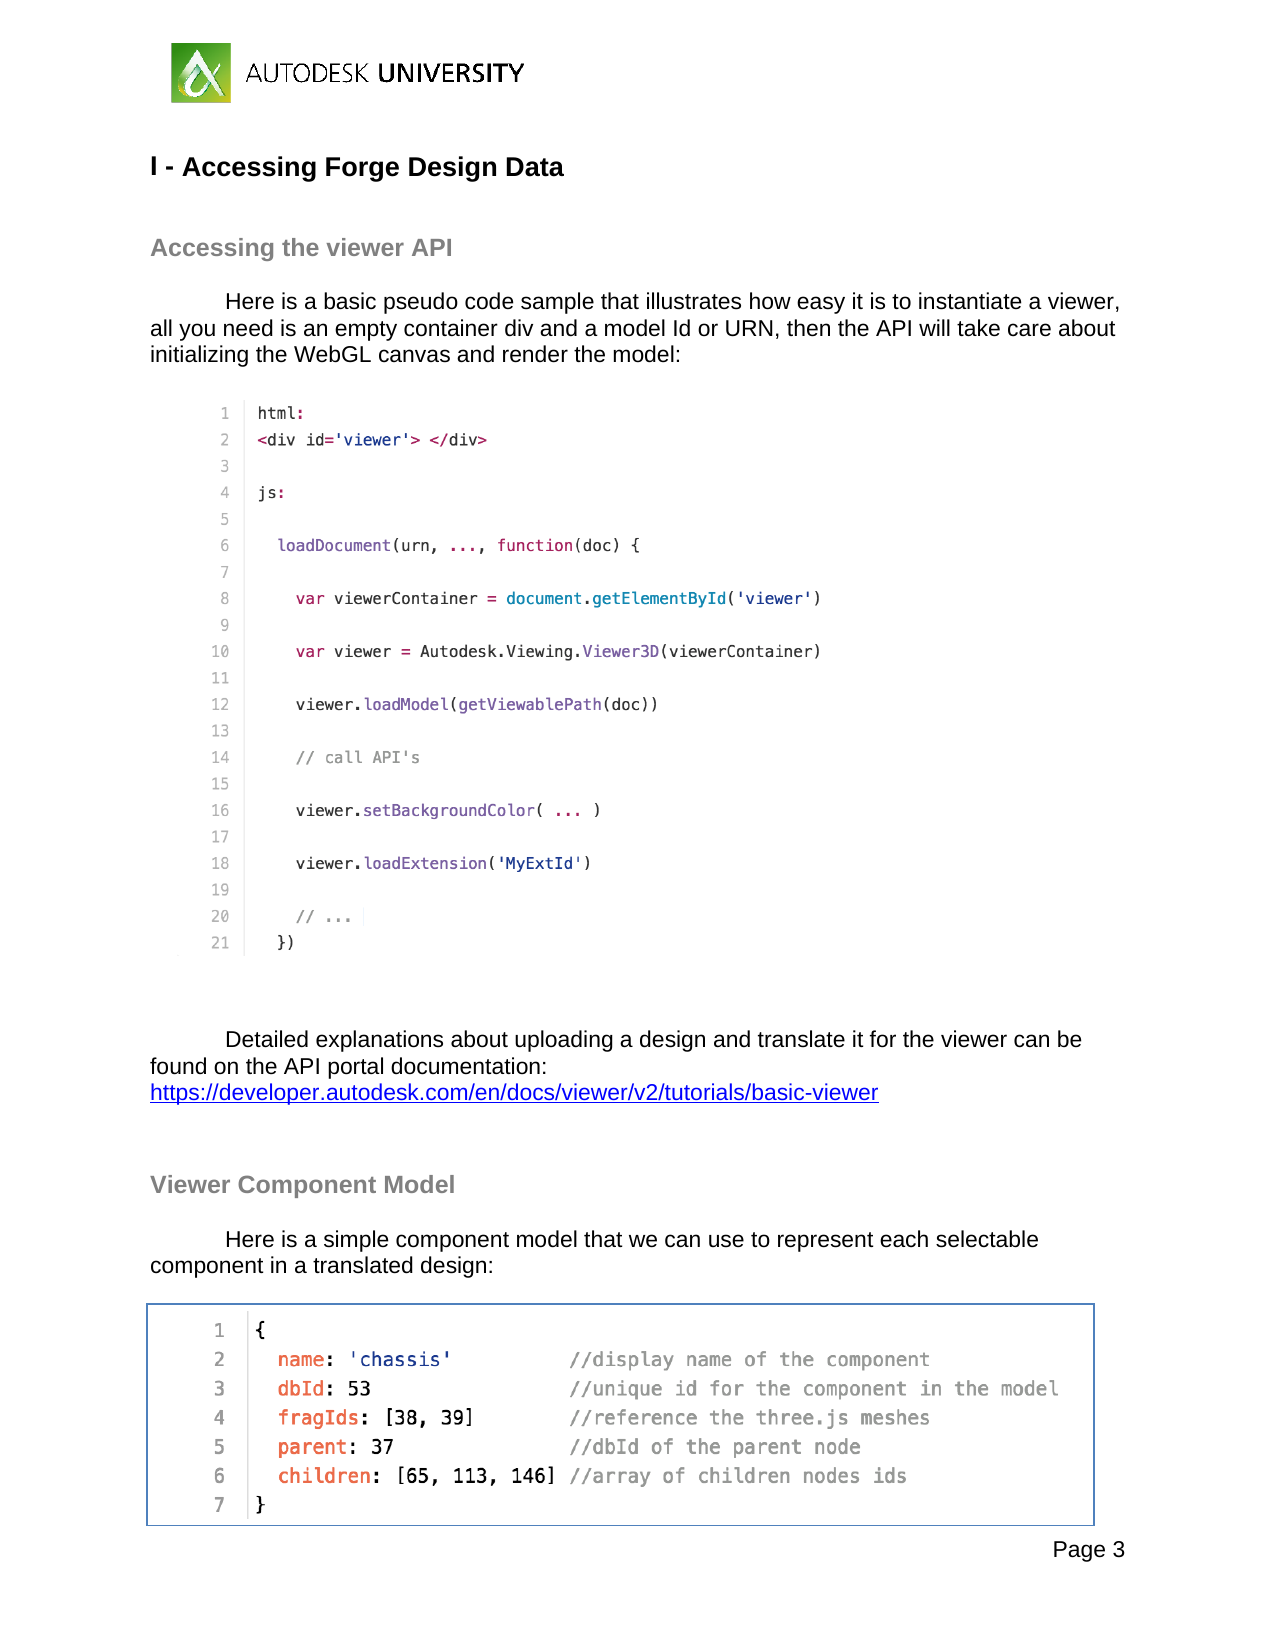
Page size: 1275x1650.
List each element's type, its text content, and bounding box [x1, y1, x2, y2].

picture [161, 1311, 1070, 1519]
picture [150, 36, 768, 106]
text Here is a simple component model that we can use to represent each selectable component in a translated design: [150, 1226, 1125, 1278]
picture [177, 400, 829, 956]
subtitle Viewer Component Model [150, 1171, 1125, 1199]
text https://developer.autodesk.com/en/docs/viewer/v2/tutorials/basic-viewer [150, 1079, 1125, 1105]
text Here is a basic pseudo code sample that illustrates how easy it is to instantiate a viewer, all you need is an empty container div and a model Id or URN, then the API will take care about initializing the WebGL canvas and render the model: [150, 288, 1125, 367]
subtitle Accessing the viewer API [150, 233, 1125, 262]
subtitle I - Accessing Forge Design Data [150, 150, 1125, 182]
text Detailed explanations about uploading a design and translate it for the viewer can be found on the API portal documentation: [150, 1026, 1125, 1079]
